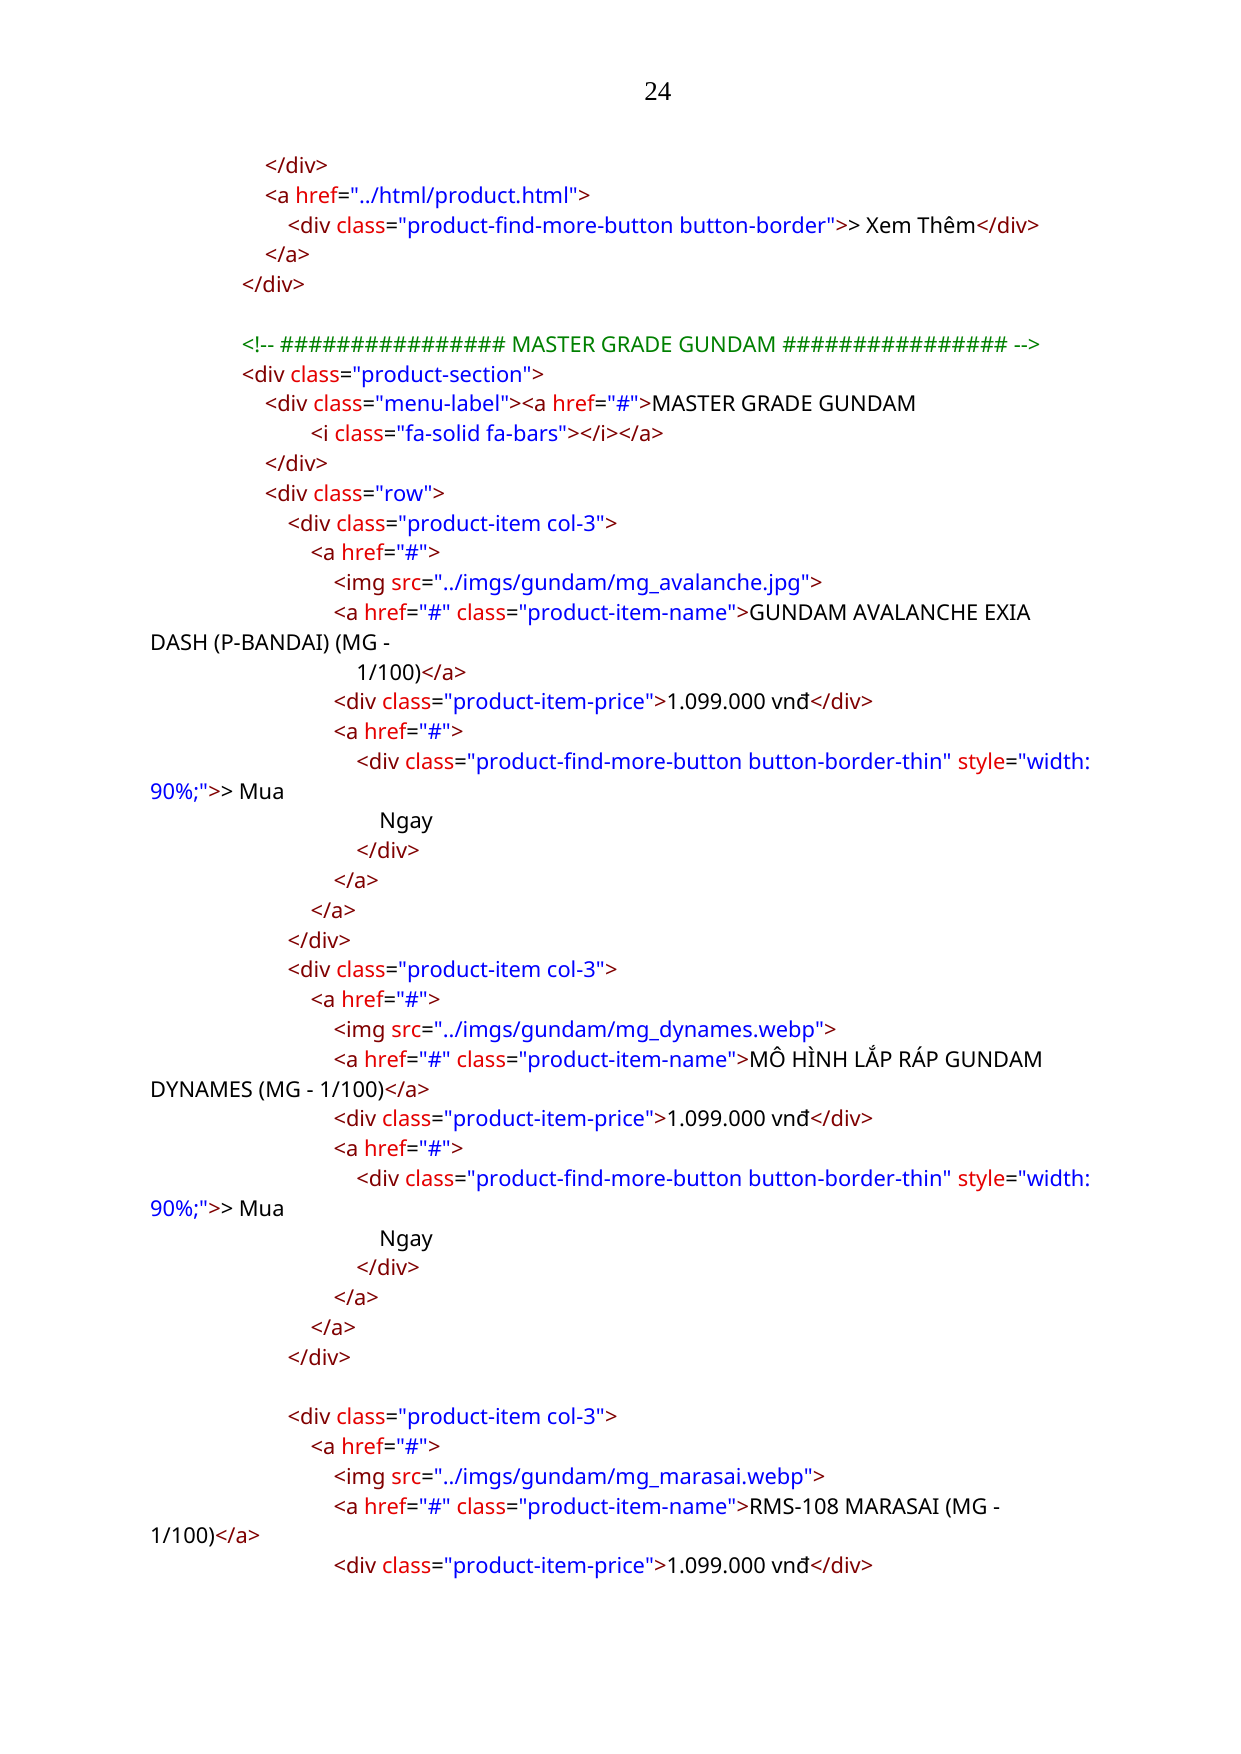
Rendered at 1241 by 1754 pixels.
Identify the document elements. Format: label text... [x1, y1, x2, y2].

text <img src="../imgs/gundam/mg_dynames.webp"> [150, 1014, 1090, 1044]
text 1/100)</a> [150, 656, 1090, 686]
text <div class="row"> [150, 478, 1090, 507]
text Ngay [150, 1222, 1090, 1252]
text <img src="../imgs/gundam/mg_avalanche.jpg"> [150, 567, 1090, 597]
text </a> [150, 865, 1090, 895]
text <a href="../html/product.html"> [150, 180, 1090, 209]
text <a href="#"> [150, 1431, 1090, 1461]
text <a href="#" class="product-item-name">RMS-108 MARASAI (MG - 1/100)</a> [150, 1491, 1090, 1550]
text Ngay [150, 805, 1090, 835]
text <div class="product-item col-3"> [150, 507, 1090, 537]
text <div class="product-item col-3"> [150, 1401, 1090, 1431]
text </div> [150, 448, 1090, 478]
text <div class="product-item col-3"> [150, 954, 1090, 984]
text <a href="#"> [150, 1133, 1090, 1163]
text <div class="product-section"> [150, 358, 1090, 388]
text <div class="product-item-price">1.099.000 vnđ</div> [150, 1103, 1090, 1133]
text <div class="product-find-more-button button-border-thin" style="width: 90%;">> Mua [150, 746, 1090, 805]
text <a href="#"> [150, 984, 1090, 1014]
text </div> [150, 1252, 1090, 1282]
text </a> [150, 239, 1090, 269]
text <div class="menu-label"><a href="#">MASTER GRADE GUNDAM [150, 388, 1090, 418]
text </a> [150, 895, 1090, 924]
text </div> [150, 150, 1090, 180]
text <img src="../imgs/gundam/mg_marasai.webp"> [150, 1461, 1090, 1491]
text <i class="fa-solid fa-bars"></i></a> [150, 418, 1090, 448]
text </div> [150, 835, 1090, 865]
text <div class="product-find-more-button button-border">> Xem Thêm</div> [150, 209, 1090, 239]
text <a href="#"> [150, 537, 1090, 567]
text </a> [150, 1282, 1090, 1312]
text </div> [150, 924, 1090, 954]
text <a href="#" class="product-item-name">MÔ HÌNH LẮP RÁP GUNDAM DYNAMES (MG - 1/100)</a> [150, 1044, 1090, 1103]
text <a href="#" class="product-item-name">GUNDAM AVALANCHE EXIA DASH (P-BANDAI) (MG - [150, 597, 1090, 656]
text </a> [150, 1312, 1090, 1342]
text <div class="product-item-price">1.099.000 vnđ</div> [150, 686, 1090, 716]
text <a href="#"> [150, 716, 1090, 746]
text <div class="product-find-more-button button-border-thin" style="width: 90%;">> Mua [150, 1163, 1090, 1222]
text </div> [150, 269, 1090, 299]
text </div> [150, 1342, 1090, 1371]
text <!-- ################ MASTER GRADE GUNDAM ################ --> [150, 329, 1090, 358]
text <div class="product-item-price">1.099.000 vnđ</div> [150, 1550, 1090, 1580]
